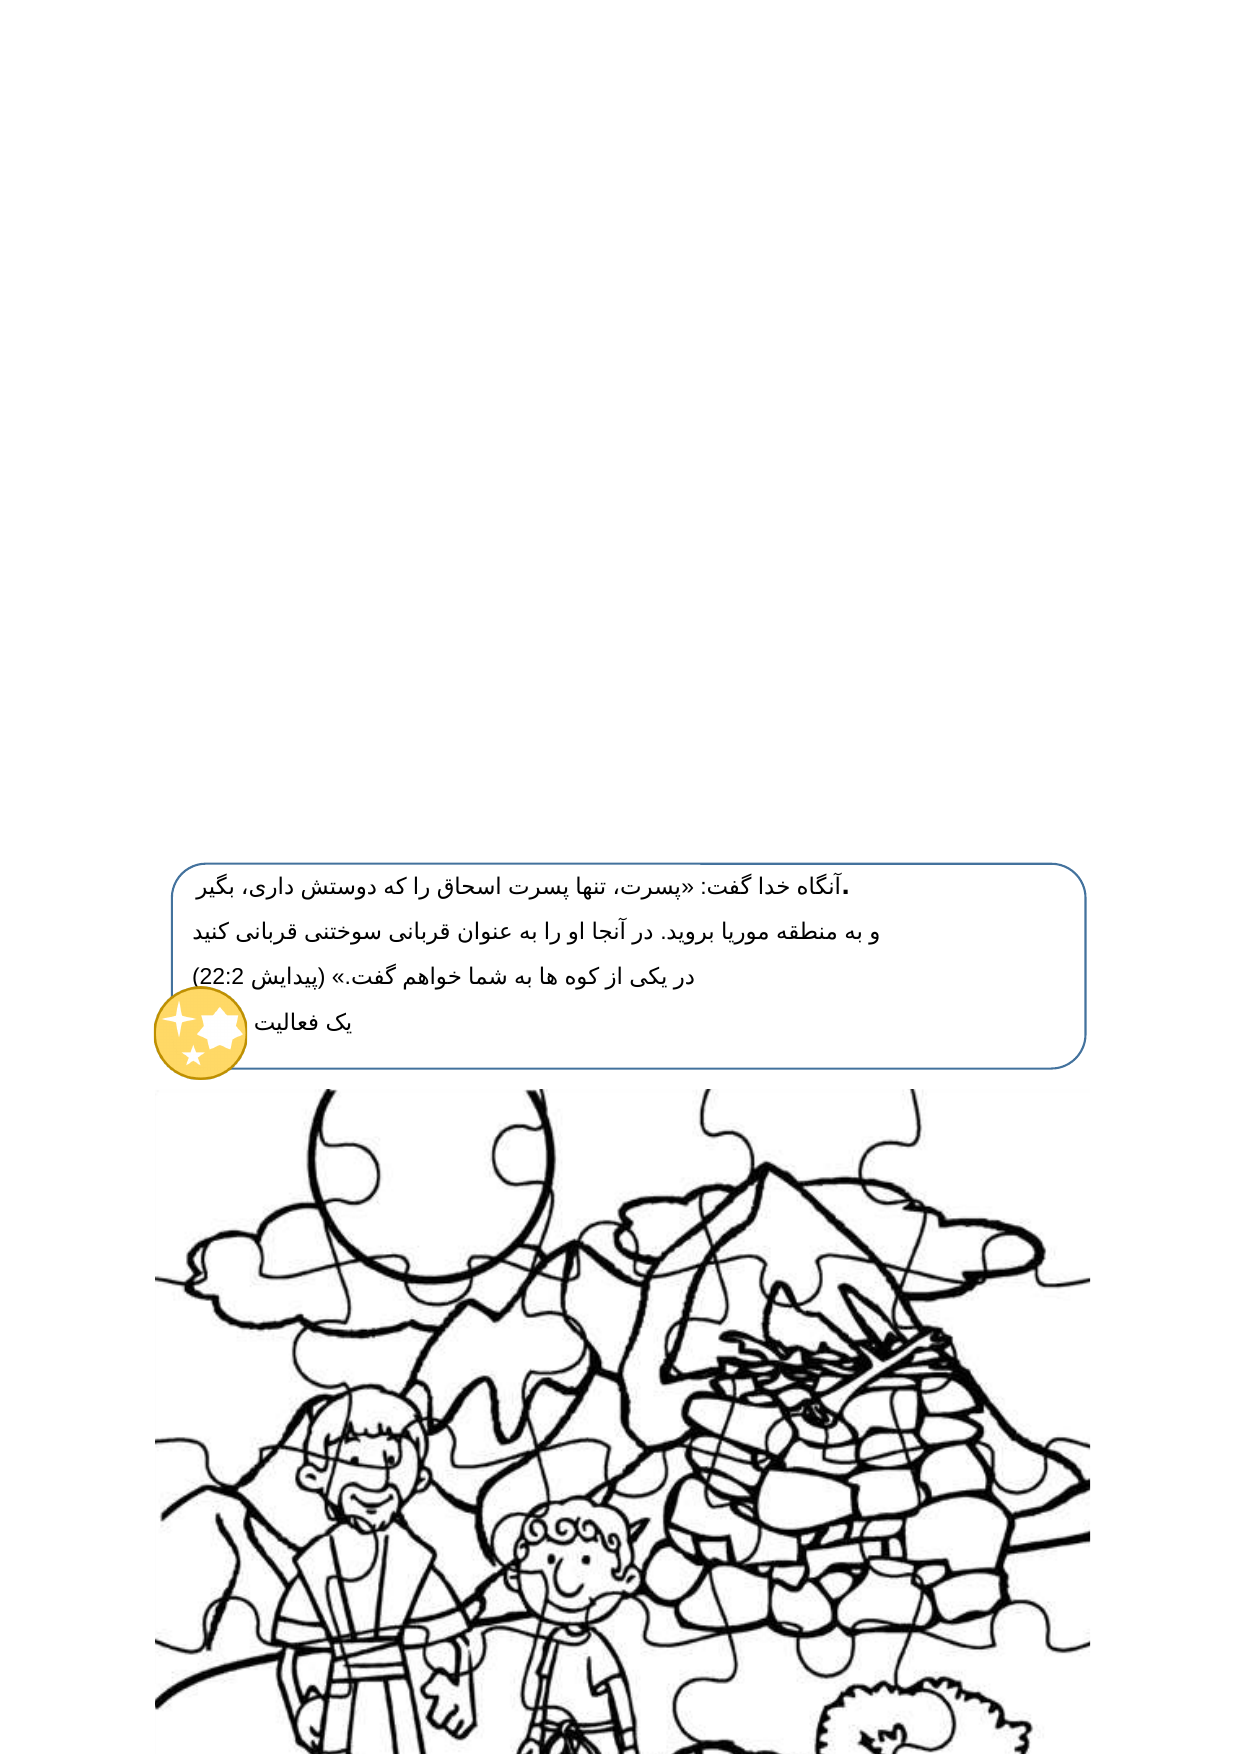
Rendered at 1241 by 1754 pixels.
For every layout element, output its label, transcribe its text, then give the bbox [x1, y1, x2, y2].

picture [155, 1089, 1091, 1754]
picture [153, 986, 248, 1080]
text و به منطقه موریا بروید. در آنجا او را به عنوان قربانی سوختنی قربانی کنید [192, 918, 1084, 944]
text آنگاه خدا گفت: «پسرت، تنها پسرت اسحاق را که دوستش داری، بگیر. [173, 873, 1084, 899]
text در یکی از کوه ها به شما خواهم گفت.» (پیدایش 22:2) [192, 963, 1084, 990]
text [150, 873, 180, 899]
text یک فعالیت [248, 1008, 1084, 1035]
